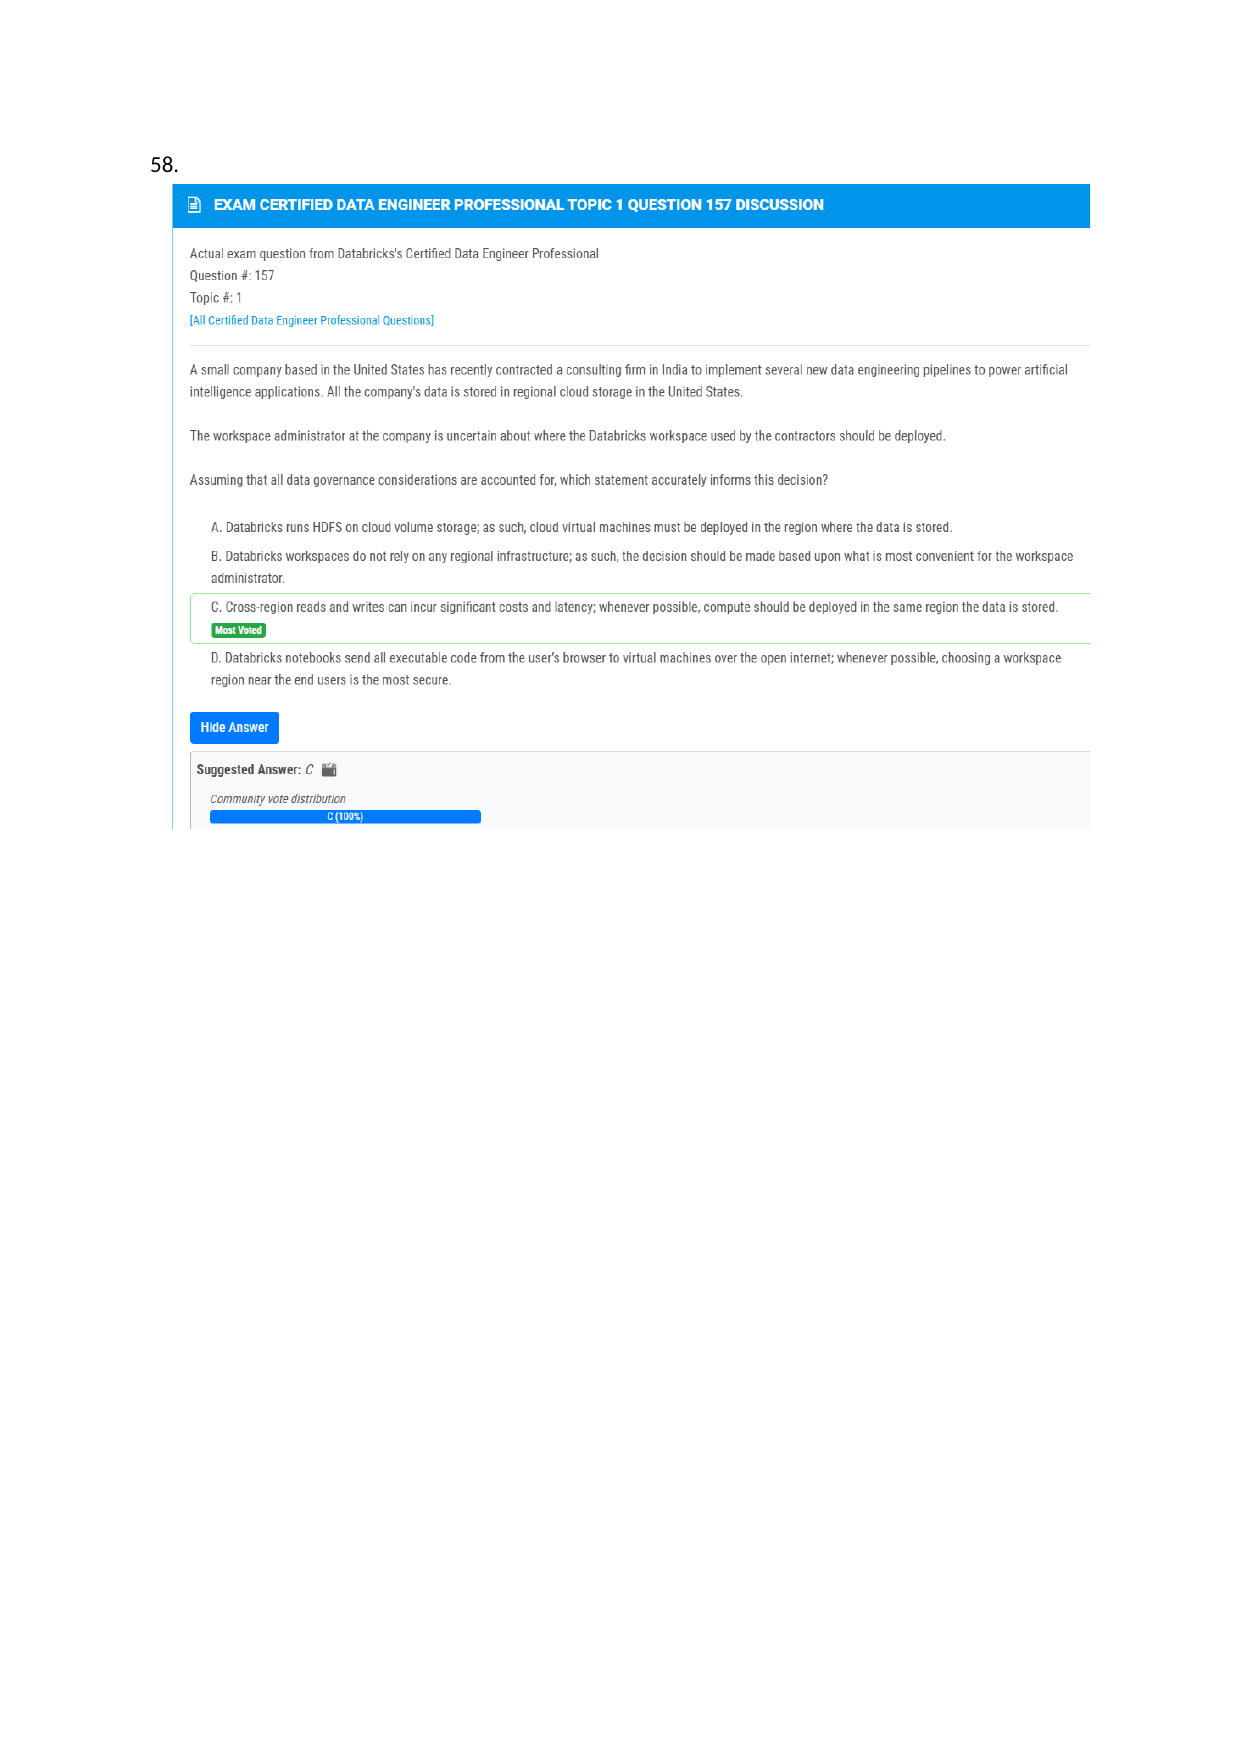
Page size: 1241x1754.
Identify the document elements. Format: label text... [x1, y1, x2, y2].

picture [150, 180, 1091, 829]
text 58. [150, 150, 1090, 180]
